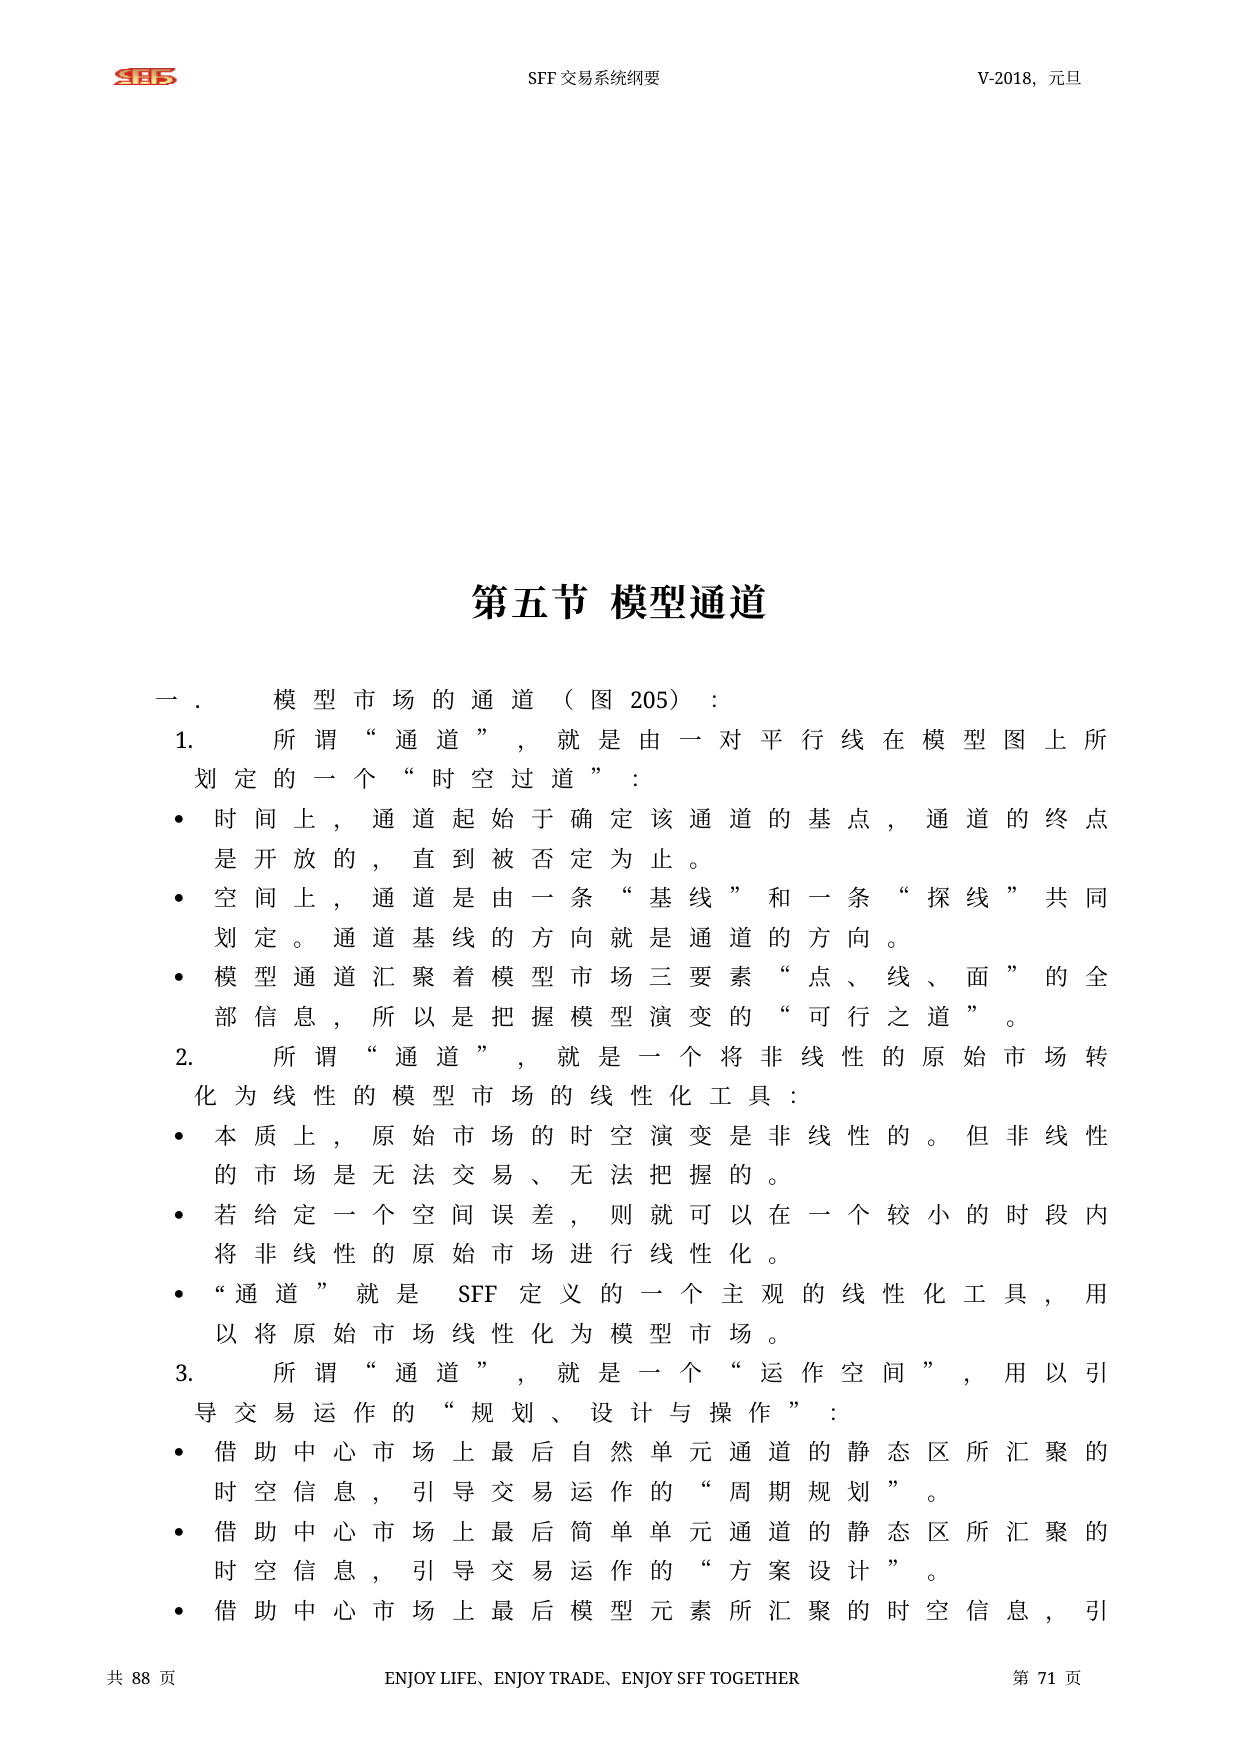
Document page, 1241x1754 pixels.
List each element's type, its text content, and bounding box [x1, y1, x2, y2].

list 模型市场的通道（图205）： [145, 679, 1125, 719]
list 本质上，原始市场的时空演变是非线性的。但非线性的市场是无法交易、无法把握的。 [174, 1114, 1125, 1194]
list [174, 1589, 1125, 1629]
list 所谓“通道”，就是一个“运作空间”，用以引导交易运作的“规划、设计与操作”： [160, 1352, 1125, 1431]
list 所谓“通道”，就是一个将非线性的原始市场转化为线性的模型市场的线性化工具： [160, 1035, 1125, 1114]
list 借助中心市场上最后自然单元通道的静态区所汇聚的时空信息，引导交易运作的“周期规划”。 [174, 1431, 1125, 1510]
list 借助中心市场上最后简单单元通道的静态区所汇聚的时空信息，引导交易运作的“方案设计”。 [174, 1510, 1125, 1589]
list 模型通道 [115, 560, 1125, 639]
list 空间上，通道是由一条“基线”和一条“探线”共同划定。通道基线的方向就是通道的方向。 [174, 877, 1125, 956]
list 所谓“通道”，就是由一对平行线在模型图上所划定的一个“时空过道”： [160, 719, 1125, 798]
list 时间上，通道起始于确定该通道的基点，通道的终点是开放的，直到被否定为止。 [174, 798, 1125, 877]
picture [106, 68, 188, 85]
list 若给定一个空间误差，则就可以在一个较小的时段内将非线性的原始市场进行线性化。 [174, 1194, 1125, 1273]
list “通道”就是 SFF 定义的一个主观的线性化工具，用以将原始市场线性化为模型市场。 [174, 1273, 1125, 1352]
list 模型通道汇聚着模型市场三要素“点、线、面”的全部信息，所以是把握模型演变的“可行之道”。 [174, 956, 1125, 1035]
